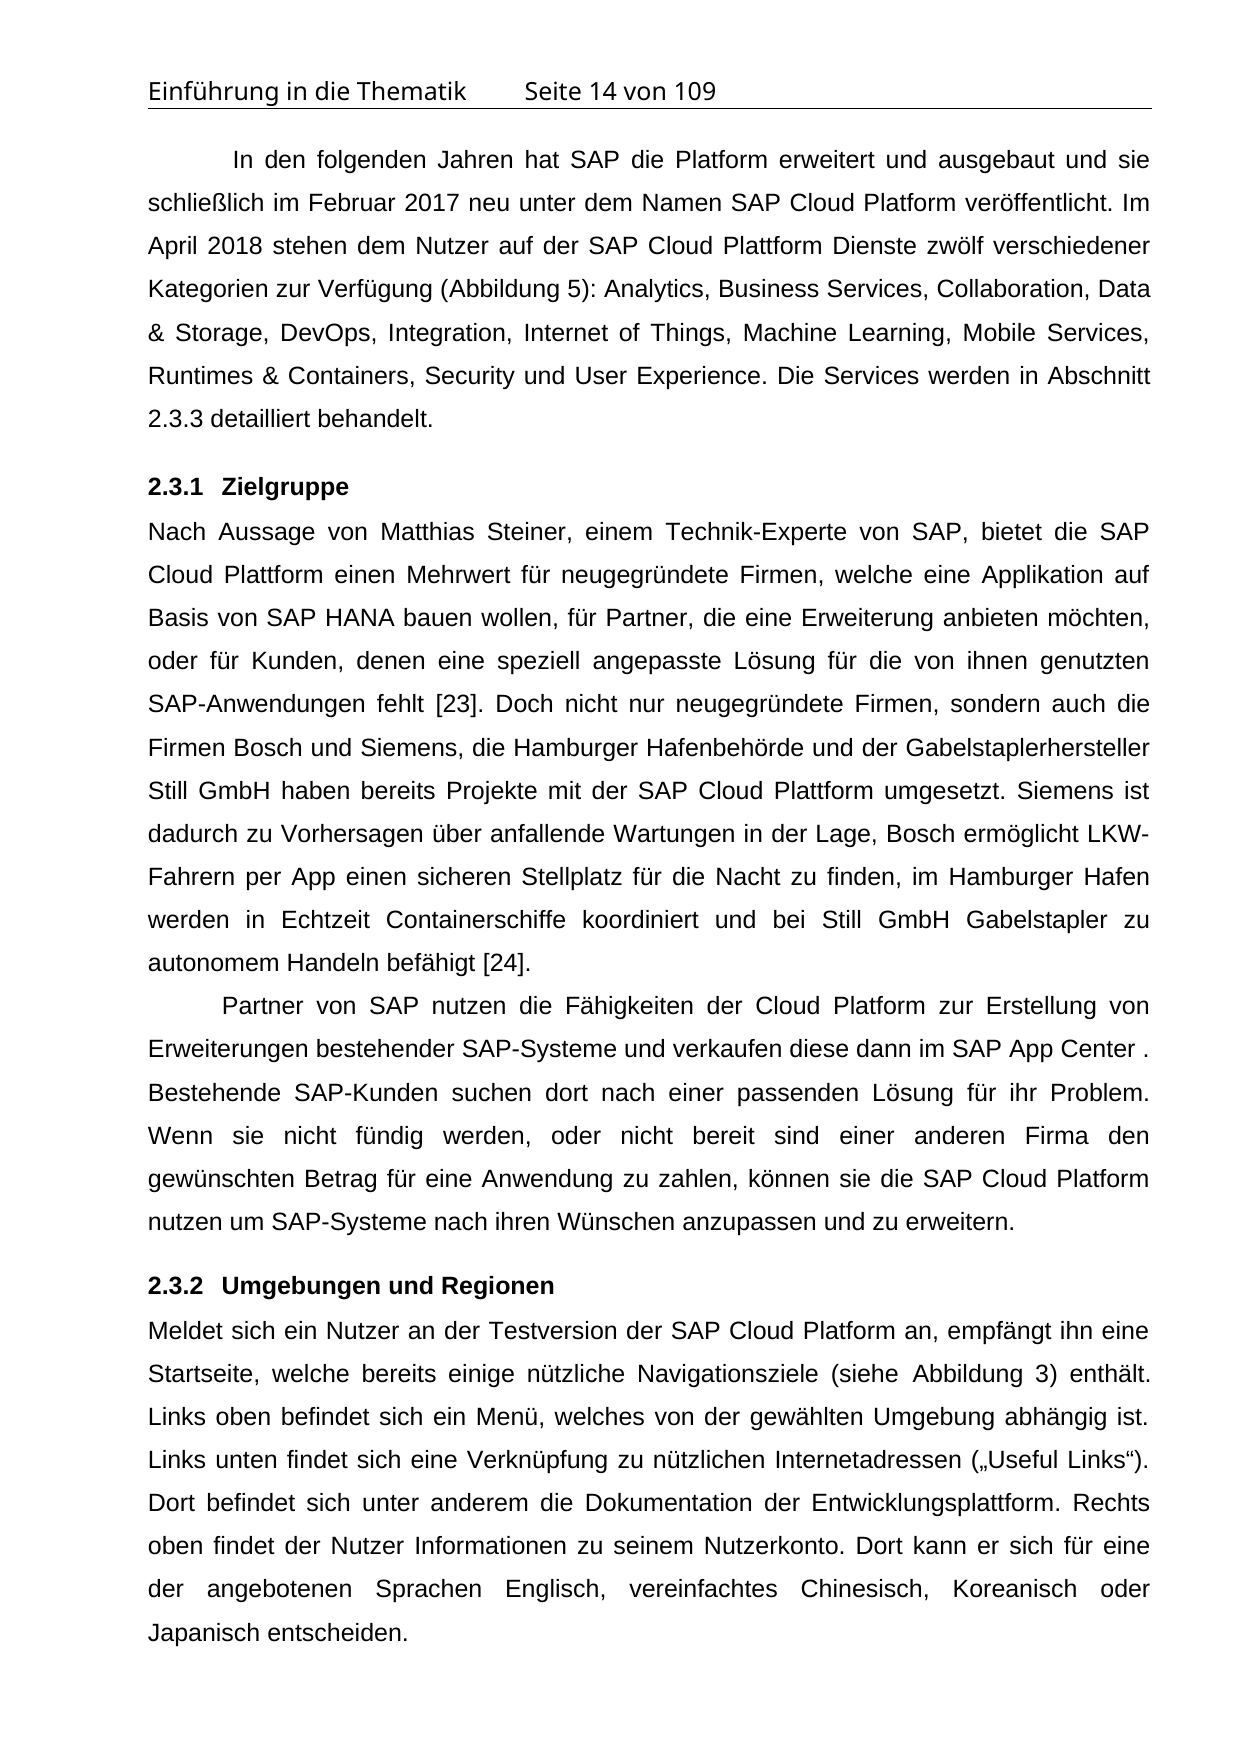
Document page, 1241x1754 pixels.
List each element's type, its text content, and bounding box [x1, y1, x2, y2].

text Nach Aussage von Matthias Steiner, einem Technik-Experte von SAP, bietet die SAP Cloud Plattform einen Mehrwert für neugegründete Firmen, welche eine Applikation auf Basis von SAP HANA bauen wollen, für Partner, die eine Erweiterung anbieten möchten, oder für Kunden, denen eine speziell angepasste Lösung für die von ihnen genutzten SAP-Anwendungen fehlt . Doch nicht nur neugegründete Firmen, sondern auch die Firmen Bosch und Siemens, die Hamburger Hafenbehörde und der Gabelstaplerhersteller Still GmbH haben bereits Projekte mit der SAP Cloud Plattform umgesetzt. Siemens ist dadurch zu Vorhersagen über anfallende Wartungen in der Lage, Bosch ermöglicht LKW-Fahrern per App einen sicheren Stellplatz für die Nacht zu finden, im Hamburger Hafen werden in Echtzeit Containerschiffe koordiniert und bei Still GmbH Gabelstapler zu autonomem Handeln befähigt . [148, 517, 1152, 977]
subtitle Zielgruppe [148, 472, 1152, 501]
text Meldet sich ein Nutzer an der Testversion der SAP Cloud Platform an, empfängt ihn eine Startseite, welche bereits einige nützliche Navigationsziele (siehe Abbildung 3) enthält. Links oben befindet sich ein Menü, welches von der gewählten Umgebung abhängig ist. Links unten findet sich eine Verknüpfung zu nützlichen Internetadressen („Useful Links“). Dort befindet sich unter anderem die Dokumentation der Entwicklungsplattform. Rechts oben findet der Nutzer Informationen zu seinem Nutzerkonto. Dort kann er sich für eine der angebotenen Sprachen Englisch, vereinfachtes Chinesisch, Koreanisch oder Japanisch entscheiden. [148, 1316, 1152, 1646]
text Partner von SAP nutzen die Fähigkeiten der Cloud Platform zur Erstellung von Erweiterungen bestehender SAP-Systeme und verkaufen diese dann im SAP App Center . Bestehende SAP-Kunden suchen dort nach einer passenden Lösung für ihr Problem. Wenn sie nicht fündig werden, oder nicht bereit sind einer anderen Firma den gewünschten Betrag für eine Anwendung zu zahlen, können sie die SAP Cloud Platform nutzen um SAP-Systeme nach ihren Wünschen anzupassen und zu erweitern. [148, 991, 1152, 1236]
text In den folgenden Jahren hat SAP die Platform erweitert und ausgebaut und sie schließlich im Februar 2017 neu unter dem Namen SAP Cloud Platform veröffentlicht. Im April 2018 stehen dem Nutzer auf der SAP Cloud Plattform Dienste zwölf verschiedener Kategorien zur Verfügung (Abbildung 5): Analytics, Business Services, Collaboration, Data & Storage, DevOps, Integration, Internet of Things, Machine Learning, Mobile Services, Runtimes & Containers, Security und User Experience. Die Services werden in Abschnitt 2.3.3 detailliert behandelt. [148, 145, 1152, 433]
subtitle Umgebungen und Regionen [148, 1271, 1152, 1299]
